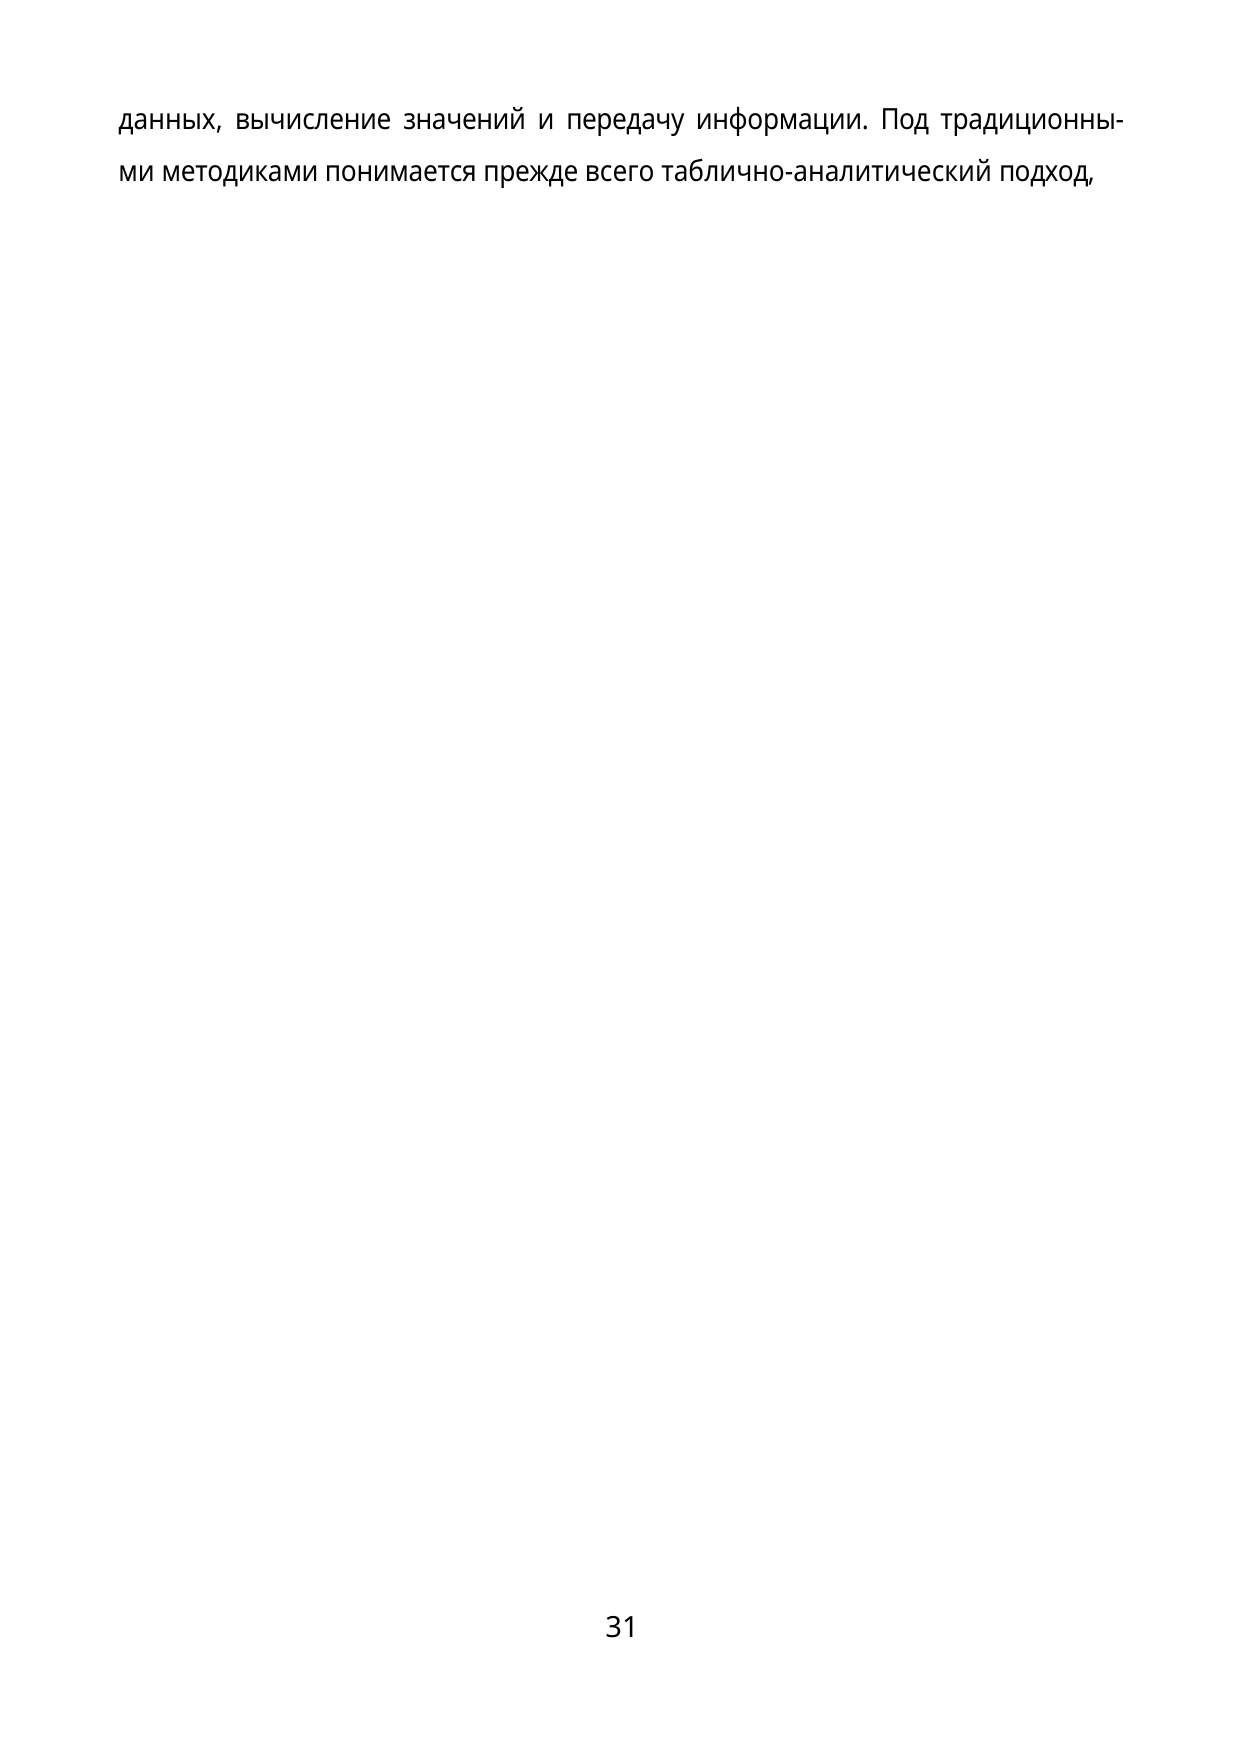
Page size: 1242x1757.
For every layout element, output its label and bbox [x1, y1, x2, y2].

text [118, 98, 1124, 190]
